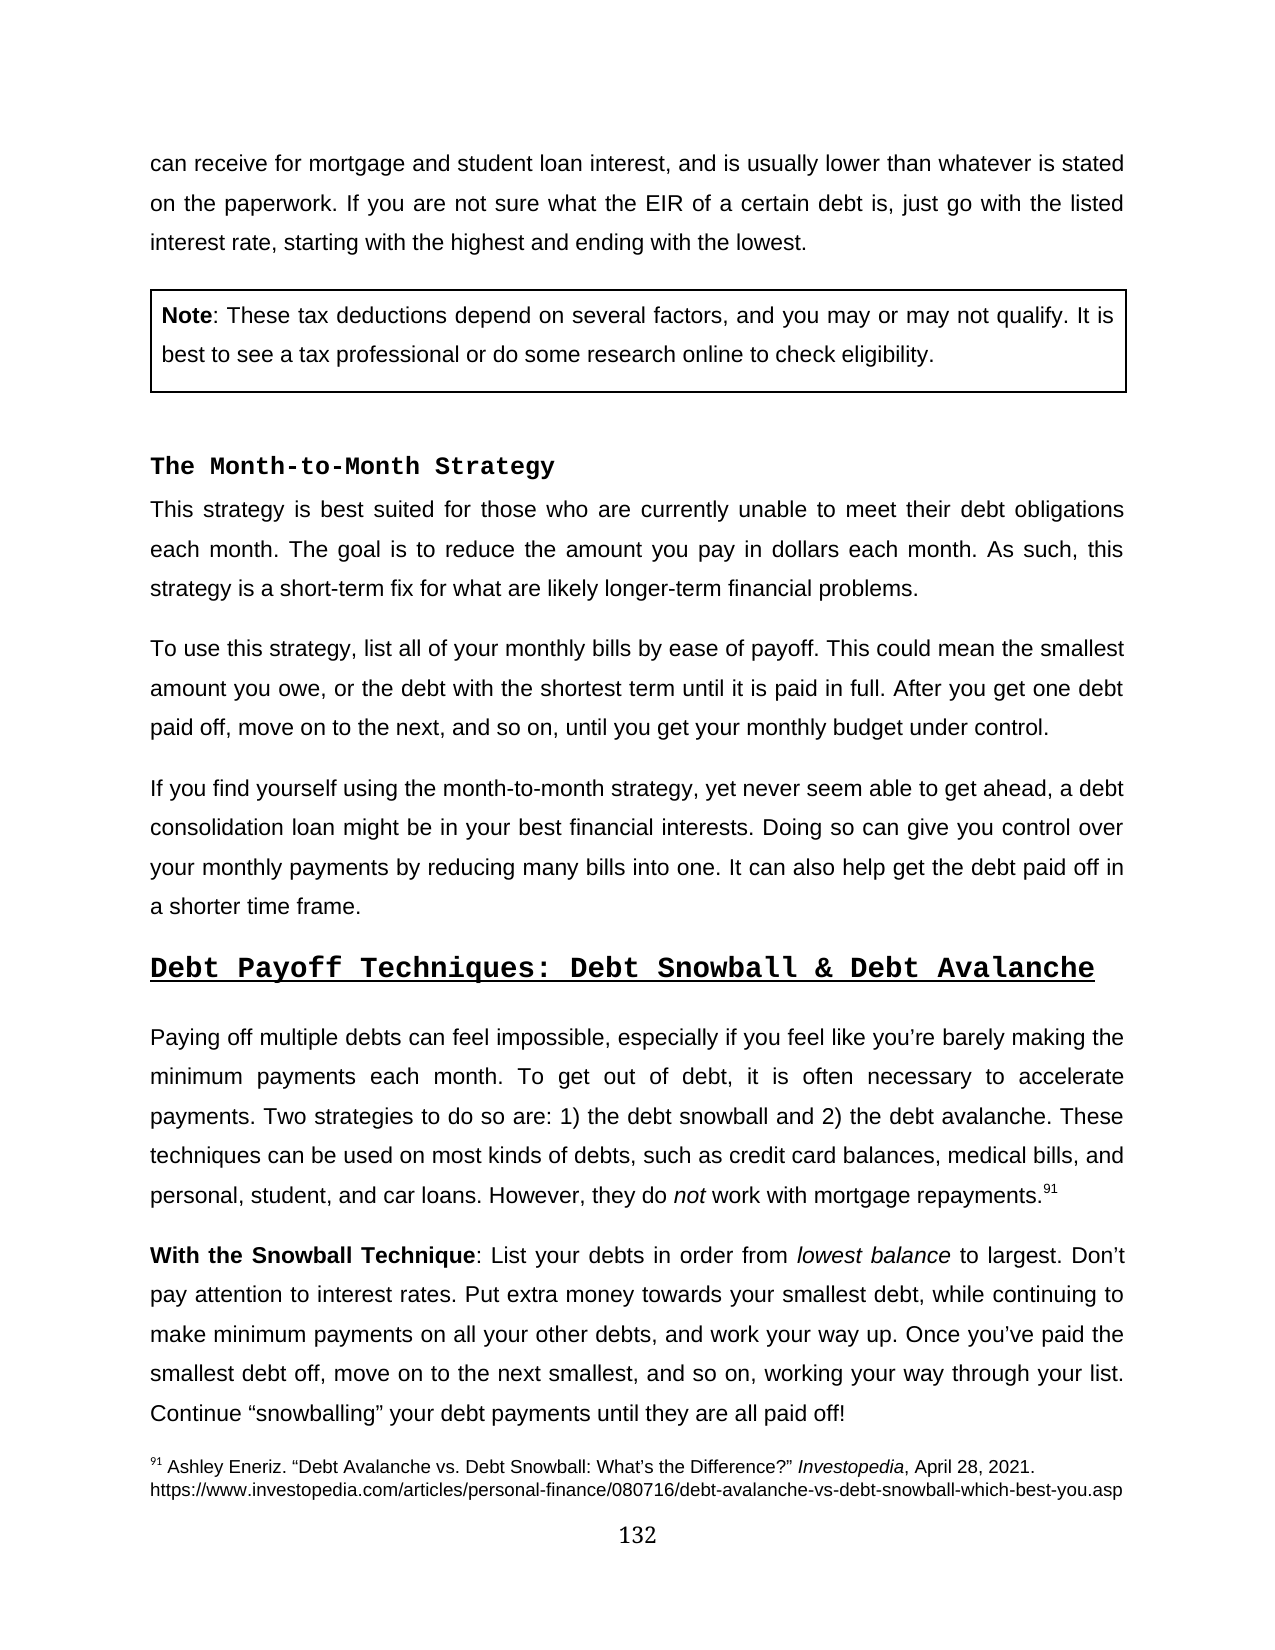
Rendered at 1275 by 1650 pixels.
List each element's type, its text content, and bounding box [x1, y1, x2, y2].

text If you find yourself using the month-to-month strategy, yet never seem able to get ahead, a debt consolidation loan might be in your best financial interests. Doing so can give you control over your monthly payments by reducing many bills into one. It can also help get the debt paid off in a shorter time frame. [150, 774, 1125, 919]
text The Month-to-Month Strategy [150, 453, 1125, 482]
text Debt Payoff Techniques: Debt Snowball & Debt Avalanche [150, 953, 1125, 986]
text Paying off multiple debts can feel impossible, especially if you feel like you’re barely making the minimum payments each month. To get out of debt, it is often necessary to accelerate payments. Two strategies to do so are: 1) the debt snowball and 2) the debt avalanche. These techniques can be used on most kinds of debts, such as credit card balances, medical bills, and personal, student, and car loans. However, they do not work with mortgage repayments. [150, 1024, 1125, 1208]
text To use this strategy, list all of your monthly bills by ease of payoff. This could mean the smallest amount you owe, or the debt with the shortest term until it is paid in full. After you get one debt paid off, move on to the next, and so on, until you get your monthly budget under control. [150, 635, 1125, 741]
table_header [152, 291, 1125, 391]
text With the Snowball Technique: List your debts in order from lowest balance to largest. Don’t pay attention to interest rates. Put extra money towards your smallest debt, while continuing to make minimum payments on all your other debts, and work your way up. Once you’ve paid the smallest debt off, move on to the next smallest, and so on, working your way through your list. Continue “snowballing” your debt payments until they are all paid off! [150, 1242, 1125, 1426]
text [150, 150, 1125, 255]
text This strategy is best suited for those who are currently unable to meet their debt obligations each month. The goal is to reduce the amount you pay in dollars each month. As such, this strategy is a short-term fix for what are likely longer-term financial problems. [150, 496, 1125, 601]
